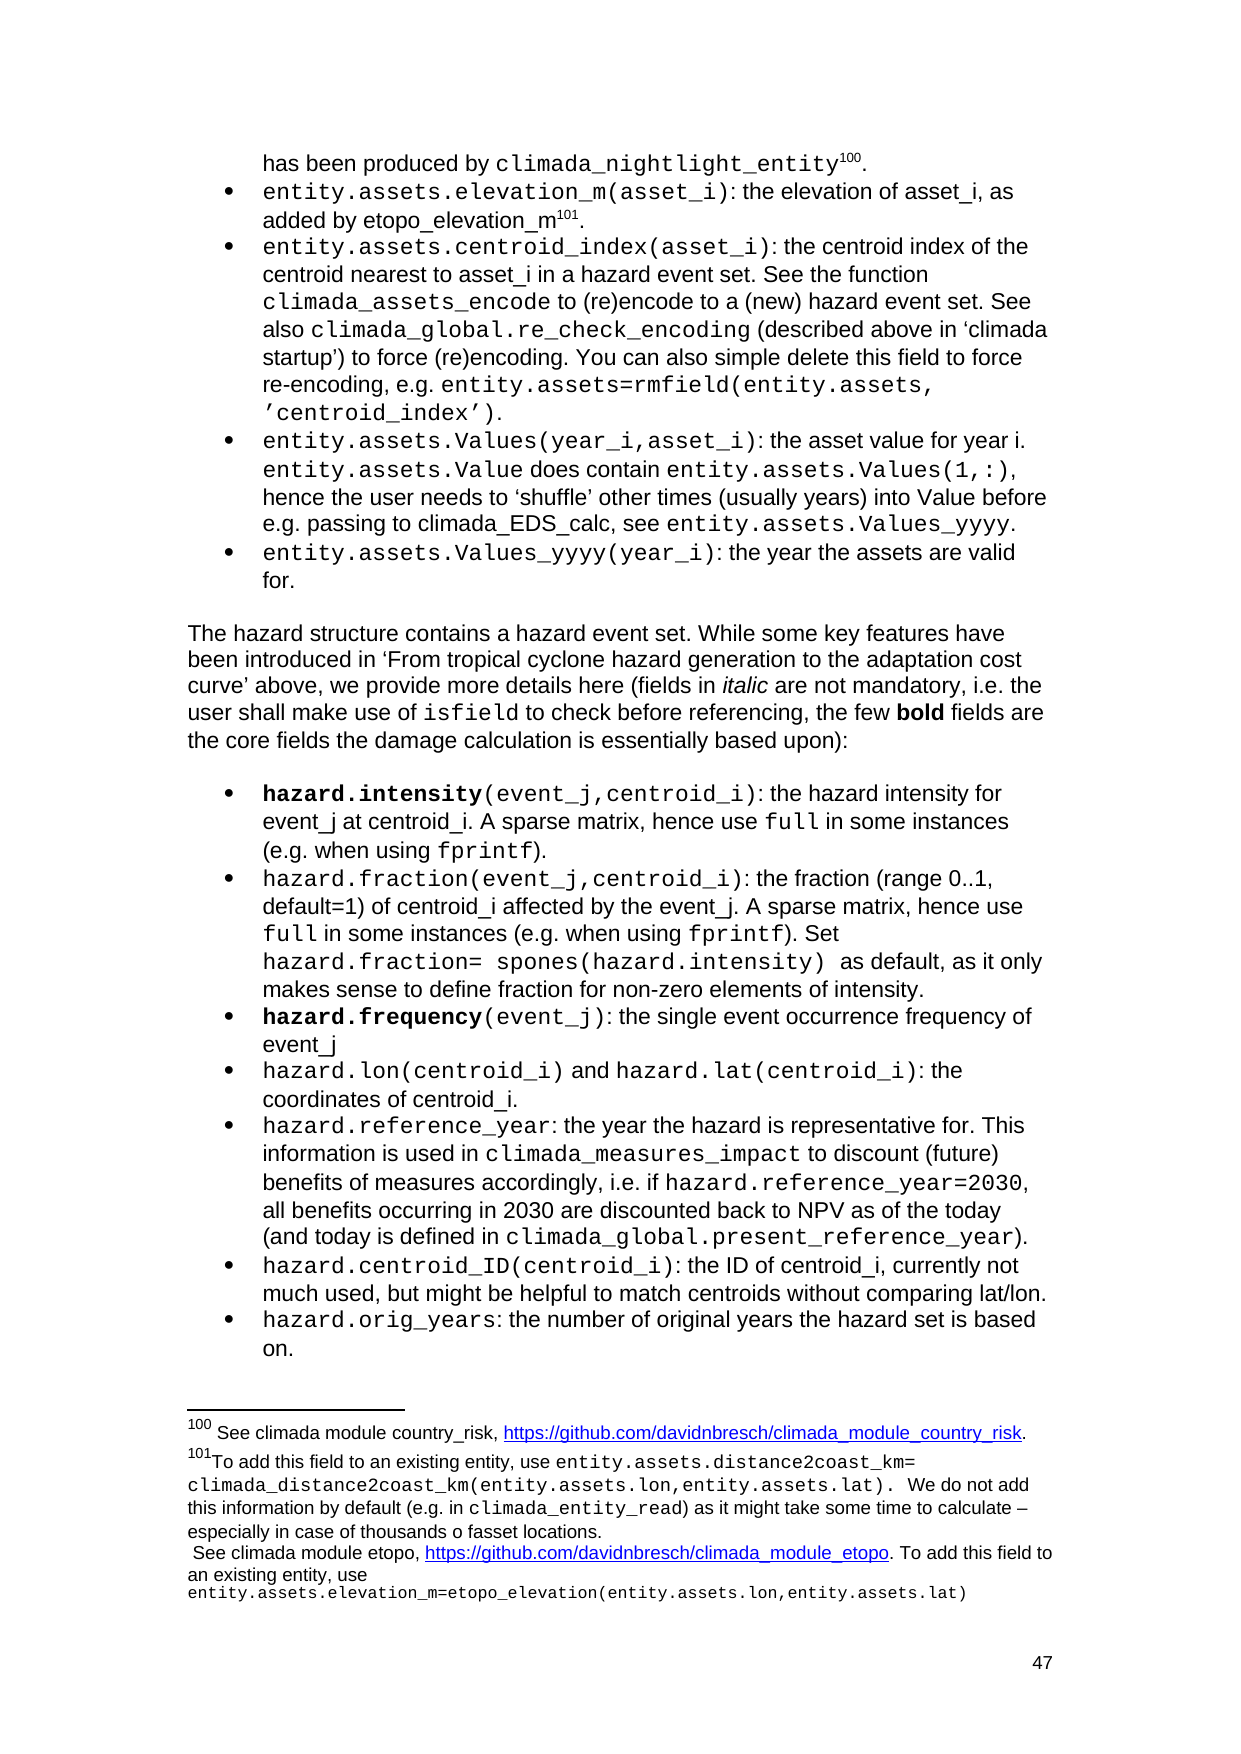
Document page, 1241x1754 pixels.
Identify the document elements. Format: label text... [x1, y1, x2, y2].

list hazard.orig_years: the number of original years the hazard set is based on. [225, 1306, 1053, 1361]
list hazard.intensity(event_j,centroid_i): the hazard intensity for event_j at centroid_i. A sparse matrix, hence use full in some instances (e.g. when using fprintf). [225, 780, 1053, 865]
list hazard.fraction(event_j,centroid_i): the fraction (range 0..1, default=1) of centroid_i affected by the event_j. A sparse matrix, hence use full in some instances (e.g. when using fprintf). Set hazard.fraction= spones(hazard.intensity) as default, as it only makes sense to define fraction for non-zero elements of intensity. [225, 865, 1053, 1003]
list hazard.lon(centroid_i) and hazard.lat(centroid_i): the coordinates of centroid_i. [225, 1057, 1053, 1112]
list entity.assets.elevation_m(asset_i): the elevation of asset_i, as added by etopo_elevation_m. [225, 178, 1053, 233]
list hazard.frequency(event_j): the single event occurrence frequency of event_j [225, 1003, 1053, 1057]
list hazard.reference_year: the year the hazard is representative for. This information is used in climada_measures_impact to discount (future) benefits of measures accordingly, i.e. if hazard.reference_year=2030, all benefits occurring in 2030 are discounted back to NPV as of the today (and today is defined in climada_global.present_reference_year). [225, 1112, 1053, 1252]
list entity.assets.Values(year_i,asset_i): the asset value for year i. entity.assets.Value does contain entity.assets.Values(1,:), hence the user needs to ‘shuffle’ other times (usually years) into Value before e.g. passing to climada_EDS_calc, see entity.assets.Values_yyyy. [225, 427, 1053, 539]
list entity.assets.centroid_index(asset_i): the centroid index of the centroid nearest to asset_i in a hazard event set. See the function climada_assets_encode to (re)encode to a (new) hazard event set. See also climada_global.re_check_encoding (described above in ‘climada startup’) to force (re)encoding. You can also simple delete this field to force re-encoding, e.g. entity.assets=rmfield(entity.assets, ’centroid_index’). [225, 233, 1053, 427]
list entity.assets.Values_yyyy(year_i): the year the assets are valid for. [225, 539, 1053, 593]
text The hazard structure contains a hazard event set. While some key features have been introduced in ‘From tropical cyclone hazard generation to the adaptation cost curve’ above, we provide more details here (fields in italic are not mandatory, i.e. the user shall make use of isfield to check before referencing, the few bold fields are the core fields the damage calculation is essentially based upon): [187, 620, 1053, 753]
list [225, 150, 1053, 178]
list hazard.centroid_ID(centroid_i): the ID of centroid_i, currently not much used, but might be helpful to match centroids without comparing lat/lon. [225, 1252, 1053, 1306]
